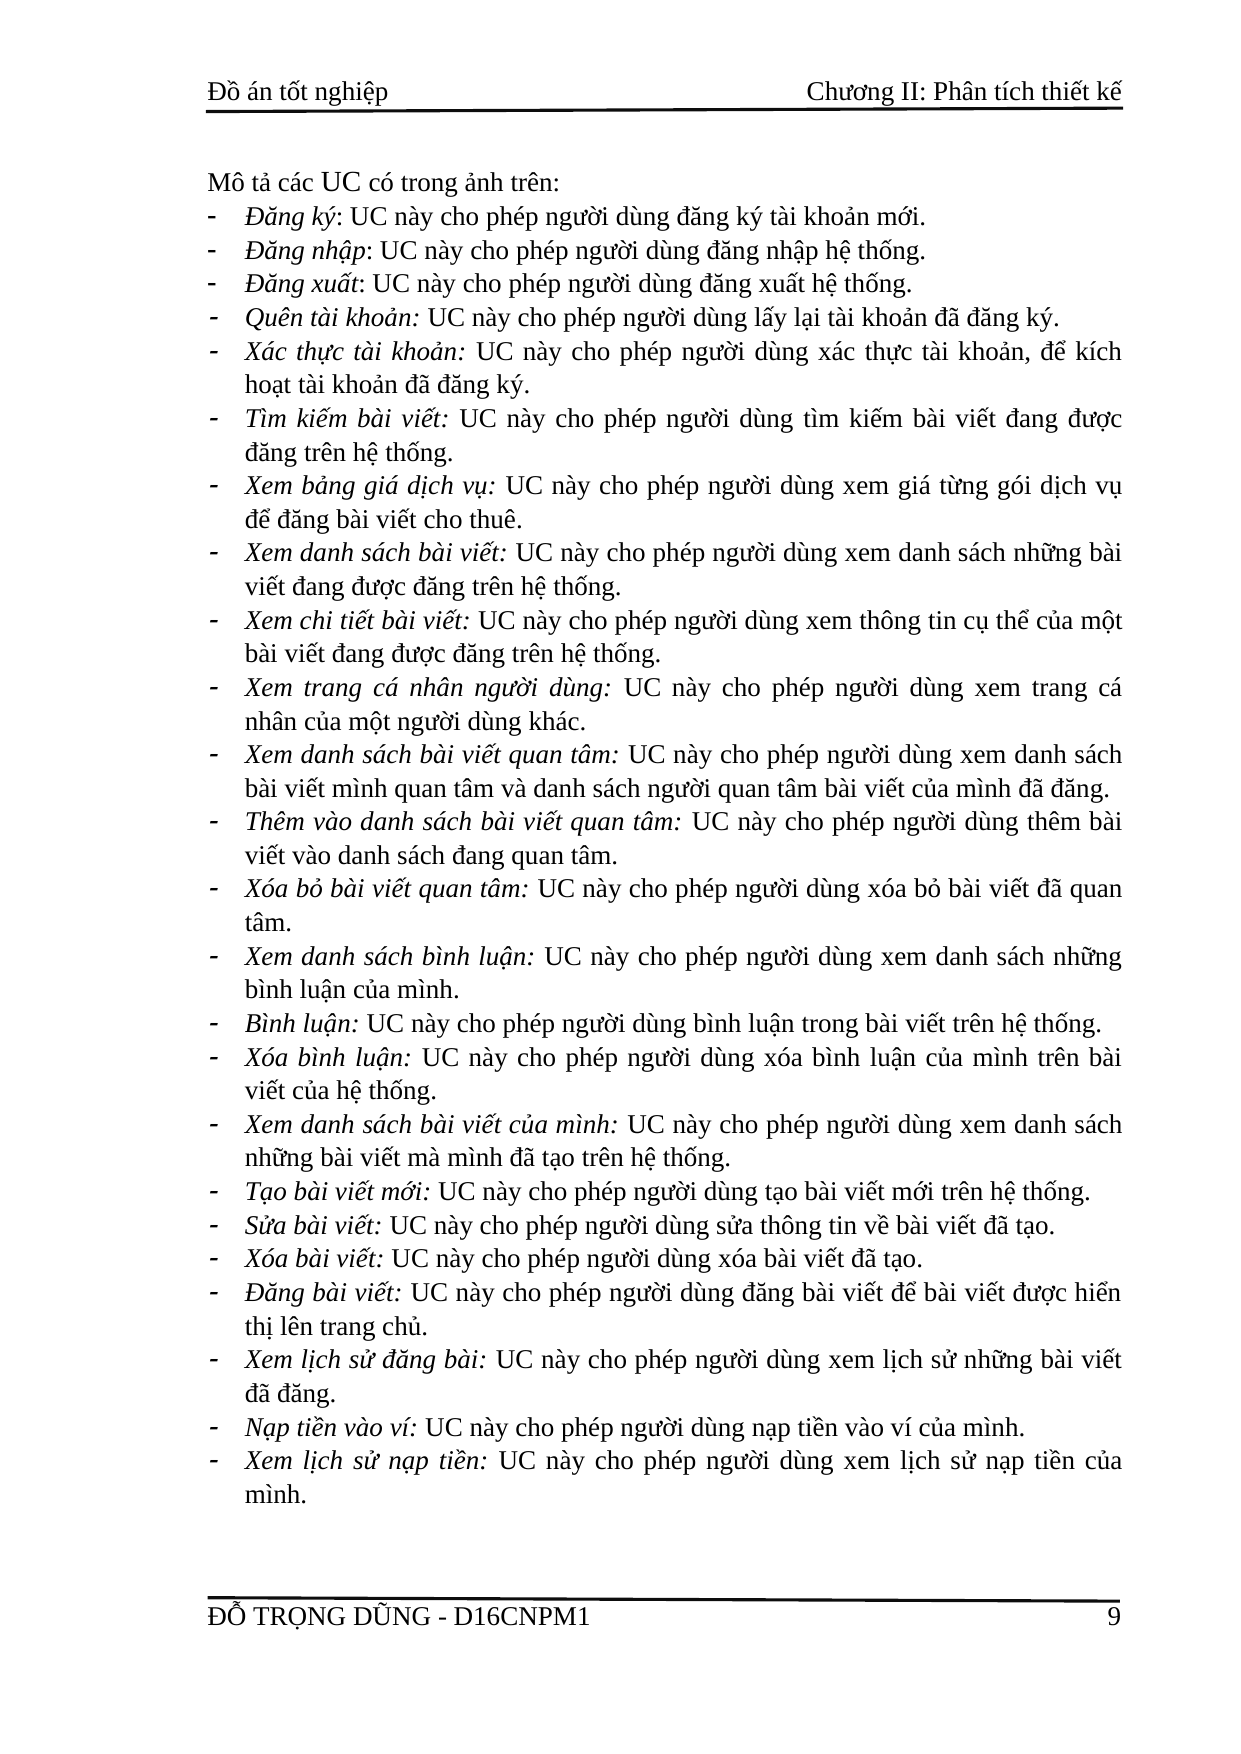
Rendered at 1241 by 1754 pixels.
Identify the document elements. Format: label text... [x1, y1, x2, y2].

list Thêm vào danh sách bài viết quan tâm: UC này cho phép người dùng thêm bài viết vào danh sách đang quan tâm. [207, 805, 1123, 870]
list Nạp tiền vào ví: UC này cho phép người dùng nạp tiền vào ví của mình. [207, 1411, 1123, 1442]
list Xem danh sách bài viết quan tâm: UC này cho phép người dùng xem danh sách bài viết mình quan tâm và danh sách người quan tâm bài viết của mình đã đăng. [207, 738, 1123, 803]
list Xóa bài viết: UC này cho phép người dùng xóa bài viết đã tạo. [207, 1242, 1123, 1274]
list Xem danh sách bài viết của mình: UC này cho phép người dùng xem danh sách những bài viết mà mình đã tạo trên hệ thống. [207, 1108, 1123, 1173]
list Đăng ký: UC này cho phép người dùng đăng ký tài khoản mới. [207, 200, 1123, 231]
list Đăng xuất: UC này cho phép người dùng đăng xuất hệ thống. [207, 267, 1123, 299]
list Xem lịch sử nạp tiền: UC này cho phép người dùng xem lịch sử nạp tiền của mình. [207, 1444, 1123, 1509]
list Xác thực tài khoản: UC này cho phép người dùng xác thực tài khoản, để kích hoạt tài khoản đã đăng ký. [207, 335, 1123, 400]
list Đăng bài viết: UC này cho phép người dùng đăng bài viết để bài viết được hiển thị lên trang chủ. [207, 1276, 1123, 1341]
list Xóa bỏ bài viết quan tâm: UC này cho phép người dùng xóa bỏ bài viết đã quan tâm. [207, 872, 1123, 937]
list Đăng nhập: UC này cho phép người dùng đăng nhập hệ thống. [207, 234, 1123, 265]
list Xem trang cá nhân người dùng: UC này cho phép người dùng xem trang cá nhân của một người dùng khác. [207, 671, 1123, 736]
list Xem chi tiết bài viết: UC này cho phép người dùng xem thông tin cụ thể của một bài viết đang được đăng trên hệ thống. [207, 604, 1123, 668]
list Xem danh sách bài viết: UC này cho phép người dùng xem danh sách những bài viết đang được đăng trên hệ thống. [207, 537, 1123, 601]
list Tạo bài viết mới: UC này cho phép người dùng tạo bài viết mới trên hệ thống. [207, 1175, 1123, 1206]
list Sửa bài viết: UC này cho phép người dùng sửa thông tin về bài viết đã tạo. [207, 1209, 1123, 1240]
text Mô tả các UC có trong ảnh trên: [207, 164, 1123, 197]
list Xem bảng giá dịch vụ: UC này cho phép người dùng xem giá từng gói dịch vụ để đăng bài viết cho thuê. [207, 469, 1123, 534]
list Xóa bình luận: UC này cho phép người dùng xóa bình luận của mình trên bài viết của hệ thống. [207, 1041, 1123, 1105]
list Xem danh sách bình luận: UC này cho phép người dùng xem danh sách những bình luận của mình. [207, 940, 1123, 1004]
list Xem lịch sử đăng bài: UC này cho phép người dùng xem lịch sử những bài viết đã đăng. [207, 1343, 1123, 1408]
list Tìm kiếm bài viết: UC này cho phép người dùng tìm kiếm bài viết đang được đăng trên hệ thống. [207, 402, 1123, 467]
list Bình luận: UC này cho phép người dùng bình luận trong bài viết trên hệ thống. [207, 1007, 1123, 1038]
list Quên tài khoản: UC này cho phép người dùng lấy lại tài khoản đã đăng ký. [207, 301, 1123, 332]
